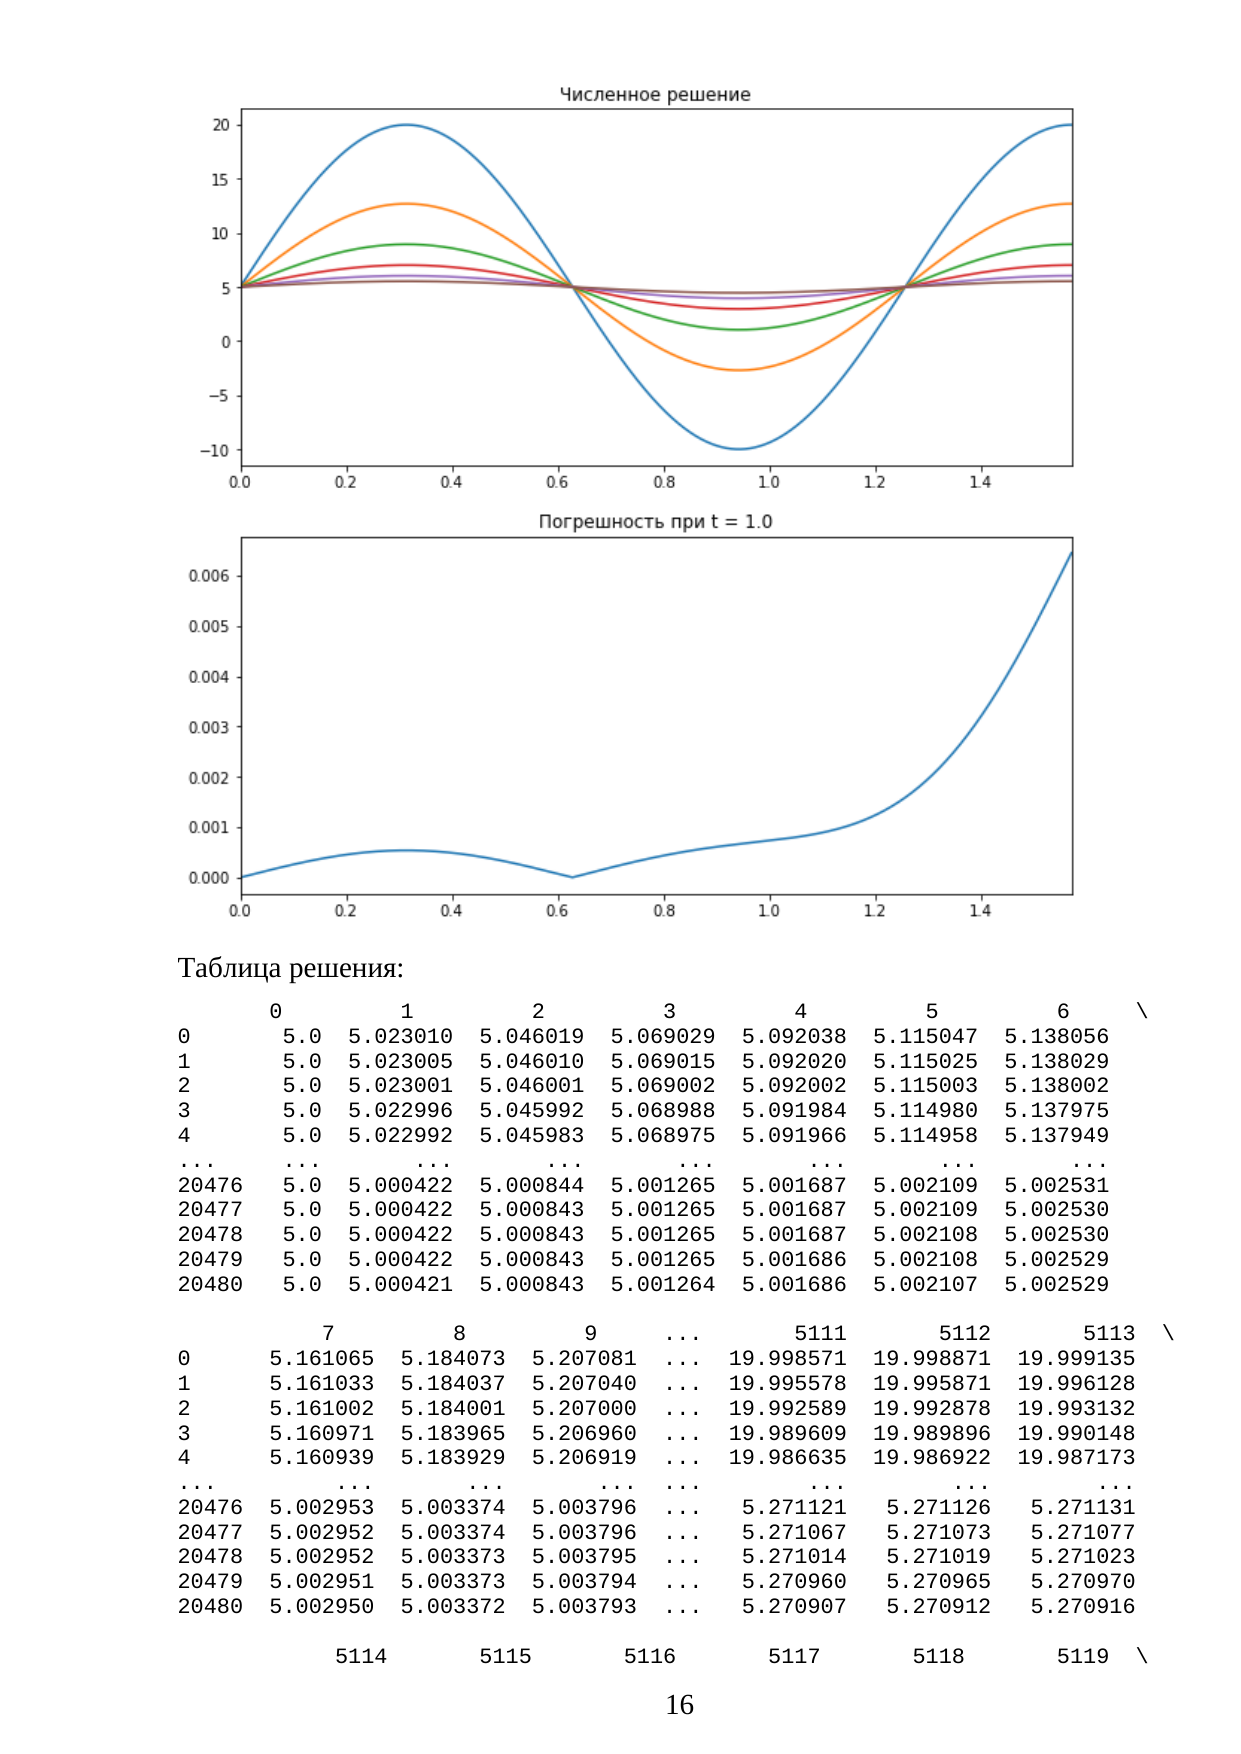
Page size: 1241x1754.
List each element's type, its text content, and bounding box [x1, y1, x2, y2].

text 2 5.0 5.023001 5.046001 5.069002 5.092002 5.115003 5.138002 [177, 1074, 1181, 1099]
text 20479 5.002951 5.003373 5.003794 ... 5.270960 5.270965 5.270970 [177, 1570, 1181, 1595]
text 20476 5.0 5.000422 5.000844 5.001265 5.001687 5.002109 5.002531 [177, 1174, 1181, 1198]
picture [177, 75, 1095, 930]
text 0 5.0 5.023010 5.046019 5.069029 5.092038 5.115047 5.138056 [177, 1025, 1181, 1050]
text 20478 5.0 5.000422 5.000843 5.001265 5.001687 5.002108 5.002530 [177, 1223, 1181, 1248]
text 20480 5.002950 5.003372 5.003793 ... 5.270907 5.270912 5.270916 [177, 1595, 1181, 1620]
text 20477 5.0 5.000422 5.000843 5.001265 5.001687 5.002109 5.002530 [177, 1198, 1181, 1223]
text 0 1 2 3 4 5 6 \ [177, 1000, 1181, 1025]
text 20477 5.002952 5.003374 5.003796 ... 5.271067 5.271073 5.271077 [177, 1521, 1181, 1546]
text 4 5.0 5.022992 5.045983 5.068975 5.091966 5.114958 5.137949 [177, 1124, 1181, 1149]
text ... ... ... ... ... ... ... ... [177, 1471, 1181, 1496]
text 7 8 9 ... 5111 5112 5113 \ [177, 1322, 1181, 1347]
text 1 5.0 5.023005 5.046010 5.069015 5.092020 5.115025 5.138029 [177, 1050, 1181, 1074]
text 20480 5.0 5.000421 5.000843 5.001264 5.001686 5.002107 5.002529 [177, 1273, 1181, 1298]
text ... ... ... ... ... ... ... ... [177, 1149, 1181, 1174]
text 20476 5.002953 5.003374 5.003796 ... 5.271121 5.271126 5.271131 [177, 1496, 1181, 1521]
text Таблица решения: [177, 950, 1181, 983]
text 3 5.160971 5.183965 5.206960 ... 19.989609 19.989896 19.990148 [177, 1422, 1181, 1446]
text 0 5.161065 5.184073 5.207081 ... 19.998571 19.998871 19.999135 [177, 1347, 1181, 1372]
text 2 5.161002 5.184001 5.207000 ... 19.992589 19.992878 19.993132 [177, 1397, 1181, 1422]
text 5114 5115 5116 5117 5118 5119 \ [177, 1645, 1181, 1669]
text 4 5.160939 5.183929 5.206919 ... 19.986635 19.986922 19.987173 [177, 1446, 1181, 1471]
text 1 5.161033 5.184037 5.207040 ... 19.995578 19.995871 19.996128 [177, 1372, 1181, 1397]
text 3 5.0 5.022996 5.045992 5.068988 5.091984 5.114980 5.137975 [177, 1099, 1181, 1124]
text 20479 5.0 5.000422 5.000843 5.001265 5.001686 5.002108 5.002529 [177, 1248, 1181, 1273]
text 20478 5.002952 5.003373 5.003795 ... 5.271014 5.271019 5.271023 [177, 1546, 1181, 1570]
